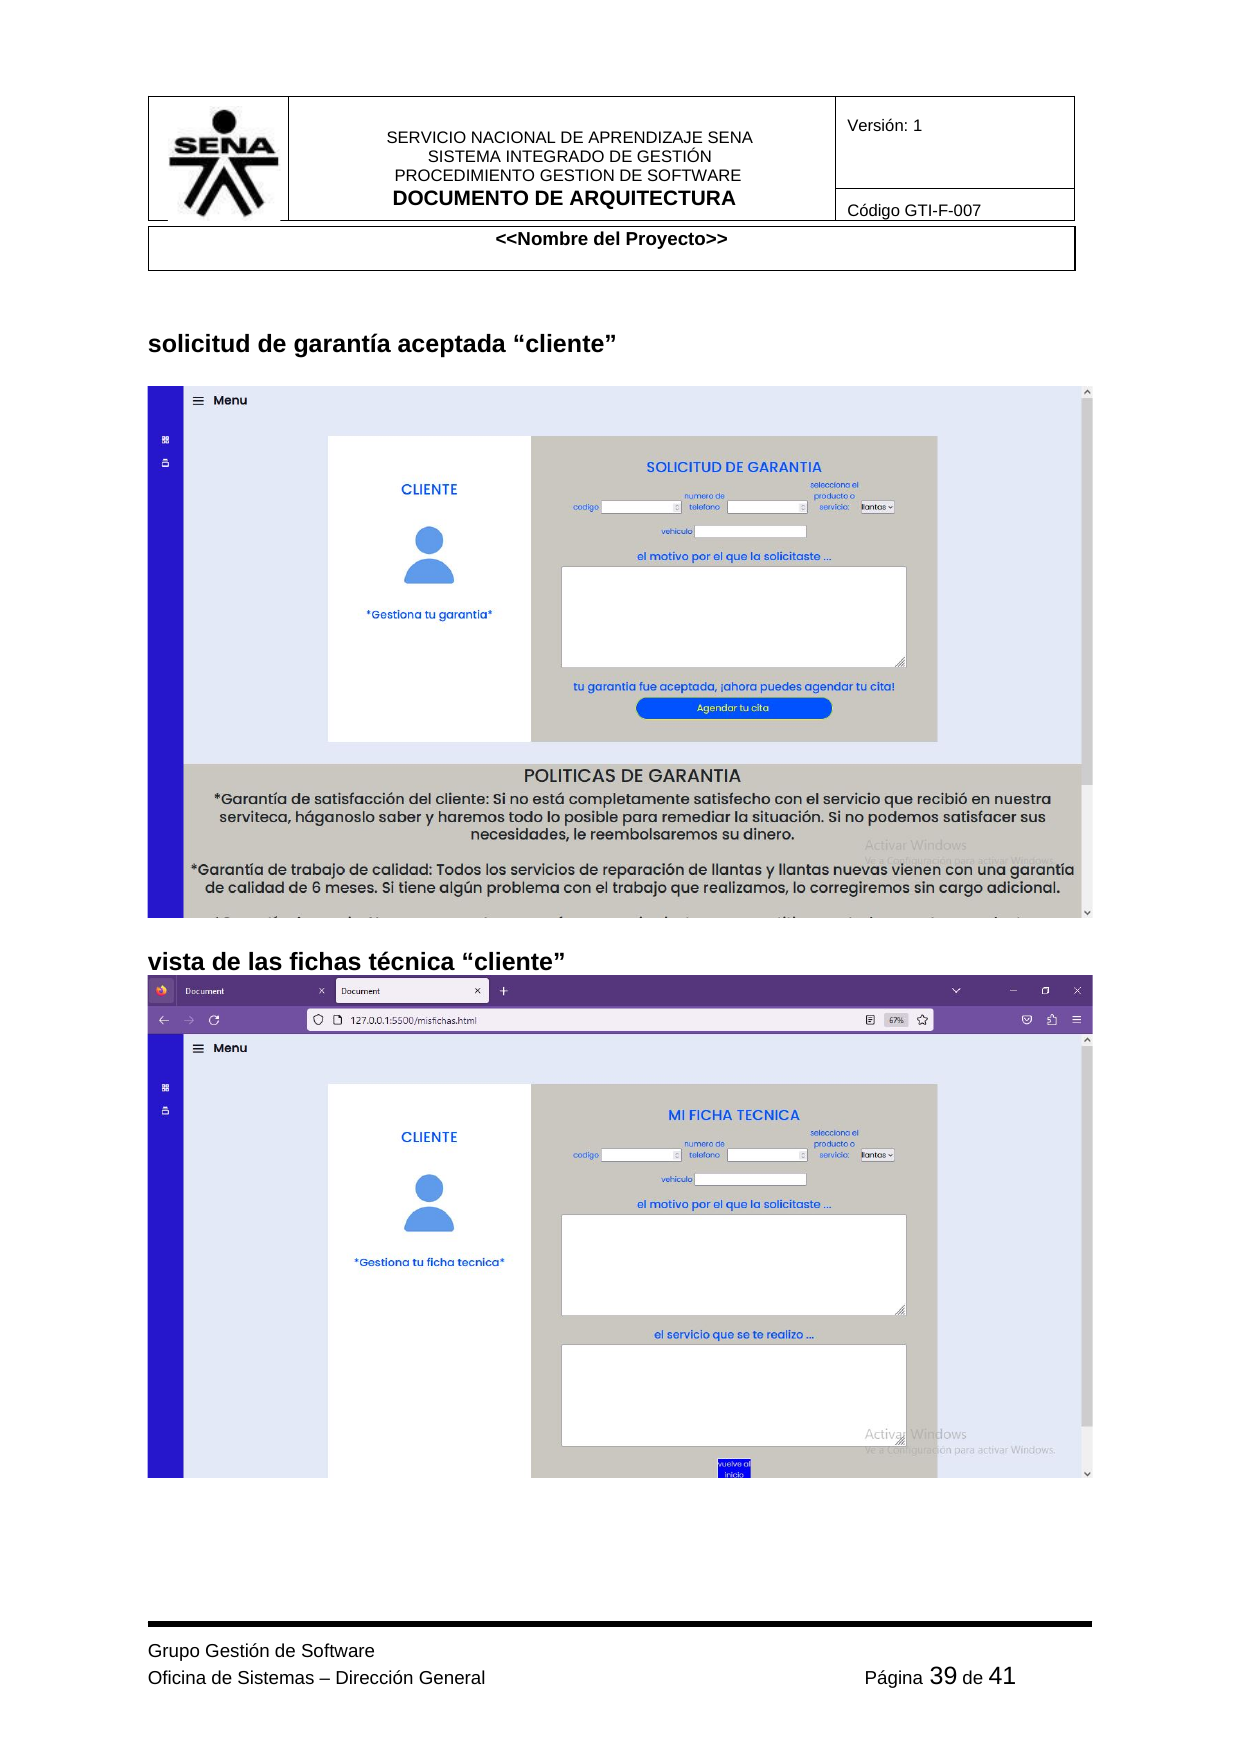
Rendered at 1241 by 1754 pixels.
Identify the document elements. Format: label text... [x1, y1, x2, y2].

text solicitud de garantía aceptada “cliente” [148, 329, 1092, 358]
picture [167, 106, 281, 221]
picture [147, 386, 1093, 918]
text vista de las fichas técnica “cliente” [148, 946, 1092, 975]
picture [147, 975, 1093, 1478]
